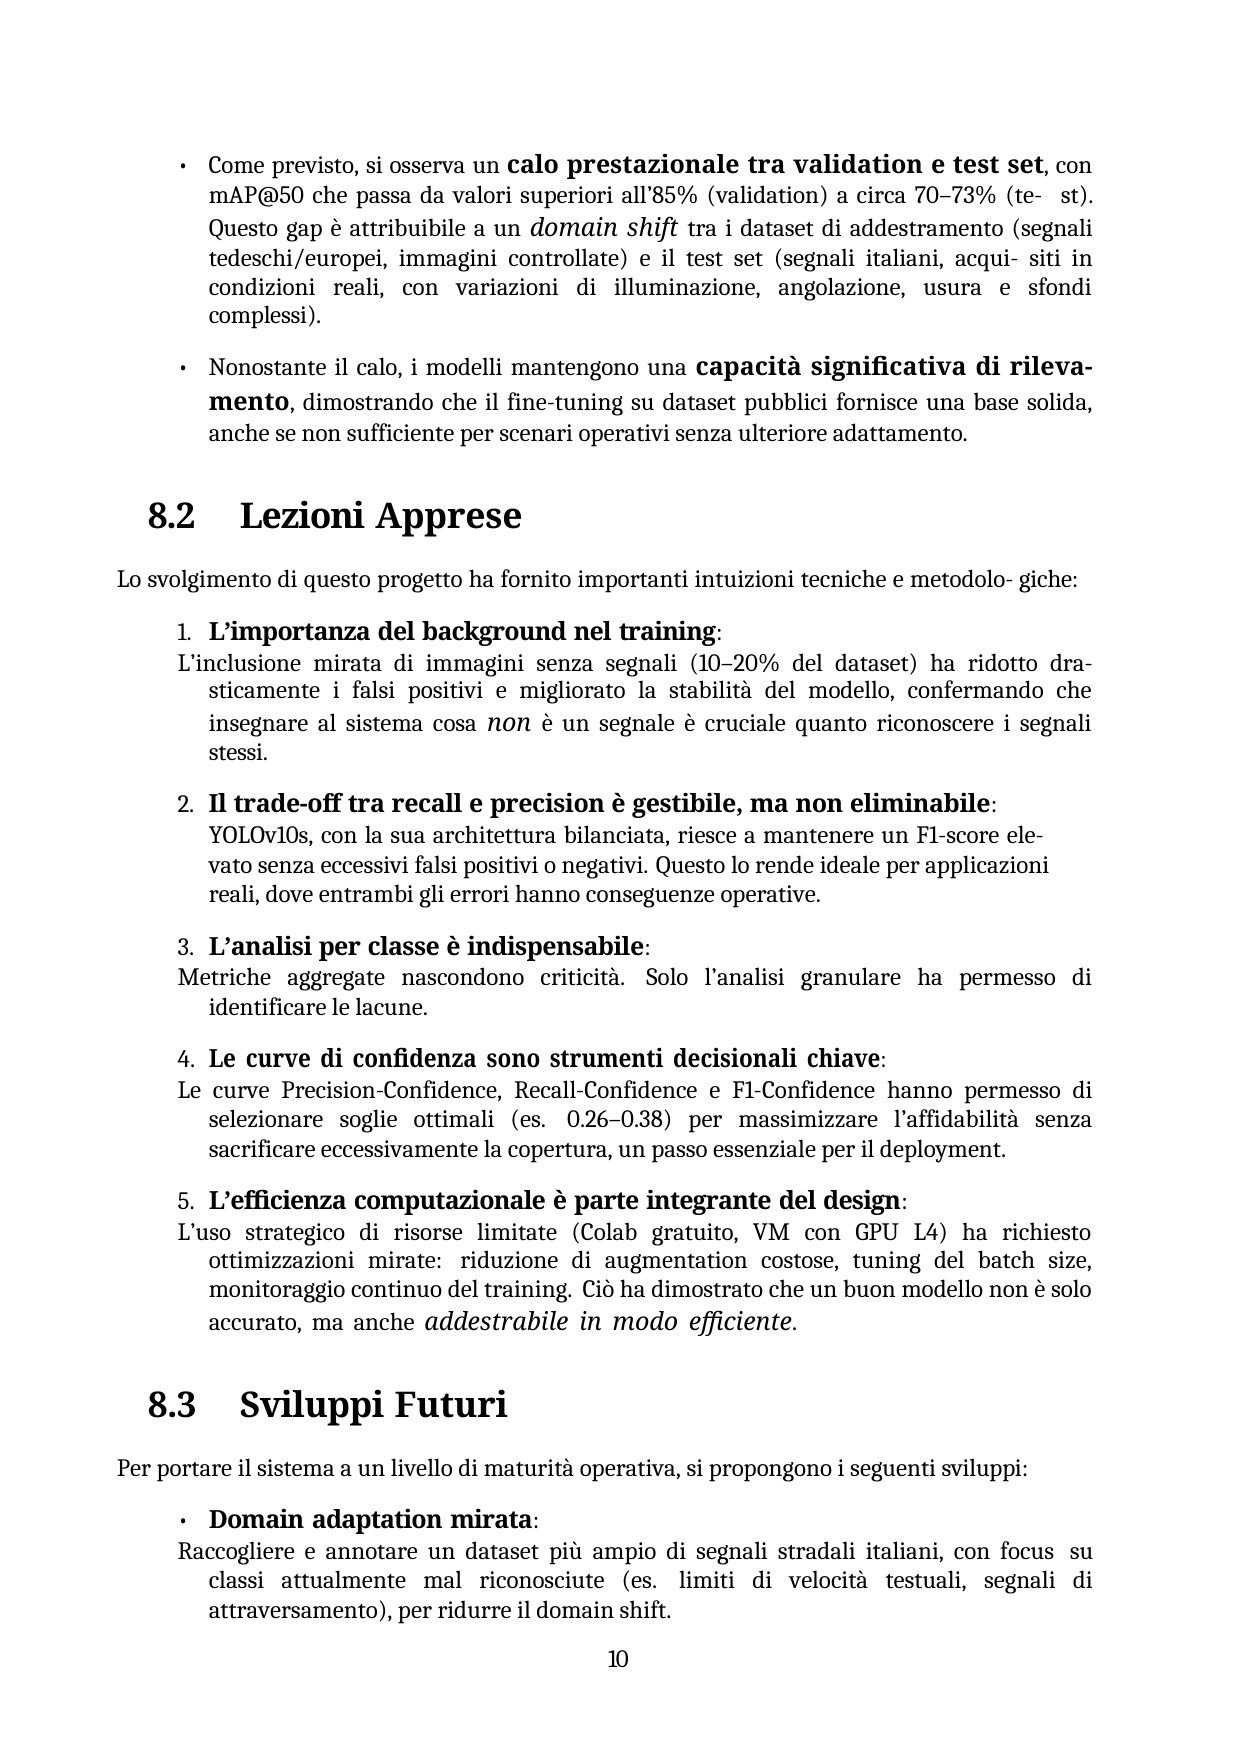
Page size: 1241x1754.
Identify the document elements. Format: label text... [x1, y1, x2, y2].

text L’uso strategico di risorse limitate (Colab gratuito, VM con GPU L4) ha richiesto ottimizzazioni mirate: riduzione di augmentation costose, tuning del batch size, monitoraggio continuo del training. Ciò ha dimostrato che un buon modello non è solo accurato, ma anche addestrabile in modo efficiente. [177, 1218, 1093, 1338]
text Lo svolgimento di questo progetto ha fornito importanti intuizioni tecniche e metodolo- giche: [117, 565, 1093, 594]
subtitle Domain adaptation mirata: [177, 1502, 1181, 1536]
text Le curve Precision-Confidence, Recall-Confidence e F1-Confidence hanno permesso di selezionare soglie ottimali (es. 0.26–0.38) per massimizzare l’affidabilità senza sacrificare eccessivamente la copertura, un passo essenziale per il deployment. [177, 1076, 1093, 1163]
subtitle L’importanza del background nel training: [177, 613, 1181, 647]
subtitle Le curve di confidenza sono strumenti decisionali chiave: [177, 1041, 1181, 1075]
list Come previsto, si osserva un calo prestazionale tra validation e test set, con mAP@50 che passa da valori superiori all’85% (validation) a circa 70–73% (te- st). Questo gap è attribuibile a un domain shift tra i dataset di addestramento (segnali tedeschi/europei, immagini controllate) e il test set (segnali italiani, acqui- siti in condizioni reali, con variazioni di illuminazione, angolazione, usura e sfondi complessi). [177, 147, 1093, 330]
list Nonostante il calo, i modelli mantengono una capacità significativa di rileva- mento, dimostrando che il fine-tuning su dataset pubblici fornisce una base solida, anche se non sufficiente per scenari operativi senza ulteriore adattamento. [177, 349, 1093, 448]
list Il trade-off tra recall e precision è gestibile, ma non eliminabile: YOLOv10s, con la sua architettura bilanciata, riesce a mantenere un F1-score ele- vato senza eccessivi falsi positivi o negativi. Questo lo rende ideale per applicazioni reali, dove entrambi gli errori hanno conseguenze operative. [177, 786, 1093, 909]
text Raccogliere e annotare un dataset più ampio di segnali stradali italiani, con focus su classi attualmente mal riconosciute (es. limiti di velocità testuali, segnali di attraversamento), per ridurre il domain shift. [177, 1537, 1093, 1625]
subtitle Lezioni Apprese [148, 491, 1181, 539]
text Metriche aggregate nascondono criticità. Solo l’analisi granulare ha permesso di identificare le lacune. [177, 963, 1093, 1021]
subtitle Sviluppi Futuri [148, 1379, 1181, 1428]
subtitle L’efficienza computazionale è parte integrante del design: [177, 1183, 1181, 1217]
text Per portare il sistema a un livello di maturità operativa, si propongono i seguenti sviluppi: [117, 1454, 1181, 1482]
subtitle L’analisi per classe è indispensabile: [177, 928, 1181, 962]
text L’inclusione mirata di immagini senza segnali (10–20% del dataset) ha ridotto dra- sticamente i falsi positivi e migliorato la stabilità del modello, confermando che insegnare al sistema cosa non è un segnale è cruciale quanto riconoscere i segnali stessi. [177, 649, 1093, 767]
